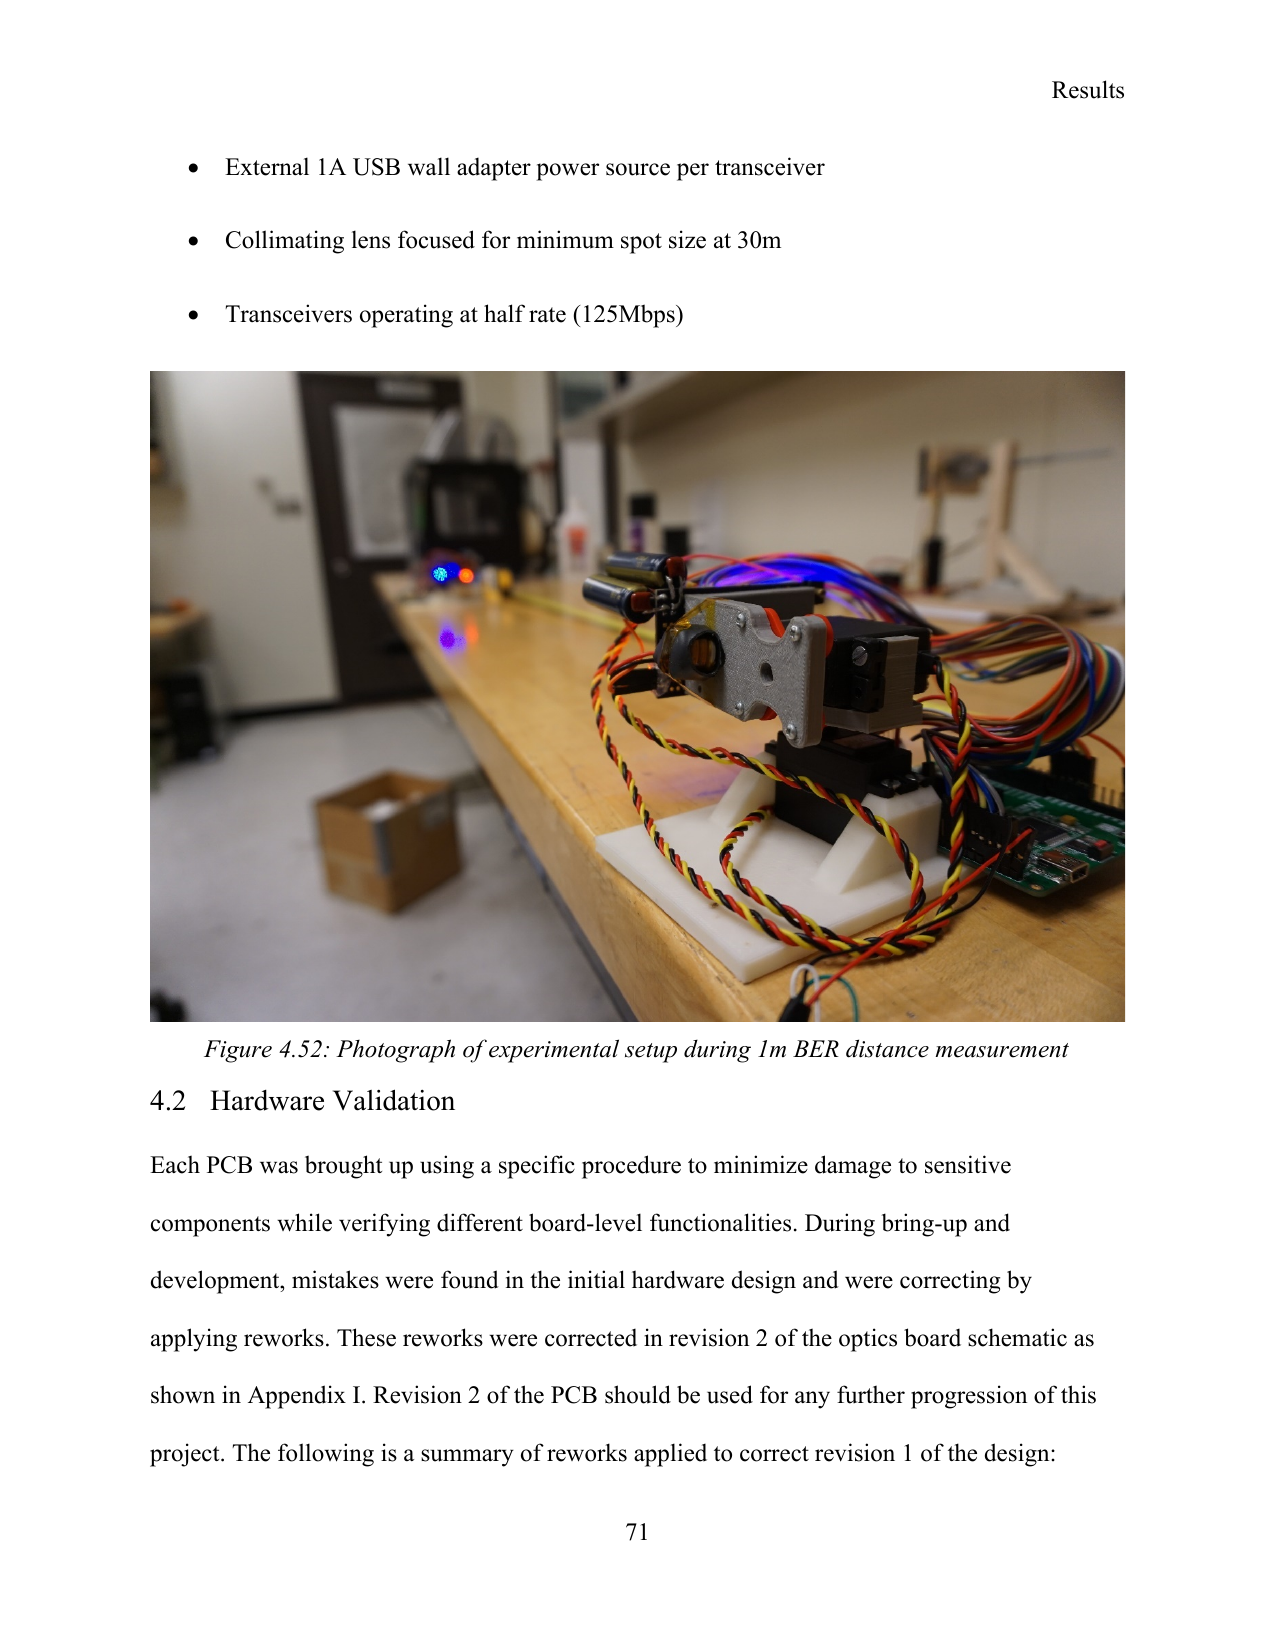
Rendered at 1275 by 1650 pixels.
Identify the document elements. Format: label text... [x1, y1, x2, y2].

list External 1A USB wall adapter power source per transceiver [187, 150, 1125, 181]
picture [150, 371, 1125, 1022]
subtitle Hardware Validation [150, 1083, 1125, 1117]
list Collimating lens focused for minimum spot size at 30m [187, 224, 1125, 254]
text Each PCB was brought up using a specific procedure to minimize damage to sensitive components while verifying different board-level functionalities. During bring-up and development, mistakes were found in the initial hardware design and were correcting by applying reworks. These reworks were corrected in revision 2 of the optics board schematic as shown in Appendix I. Revision 2 of the PCB should be used for any further progression of this project. The following is a summary of reworks applied to correct revision 1 of the design: [150, 1151, 1125, 1467]
list Transceivers operating at half rate (125Mbps) [187, 297, 1125, 328]
